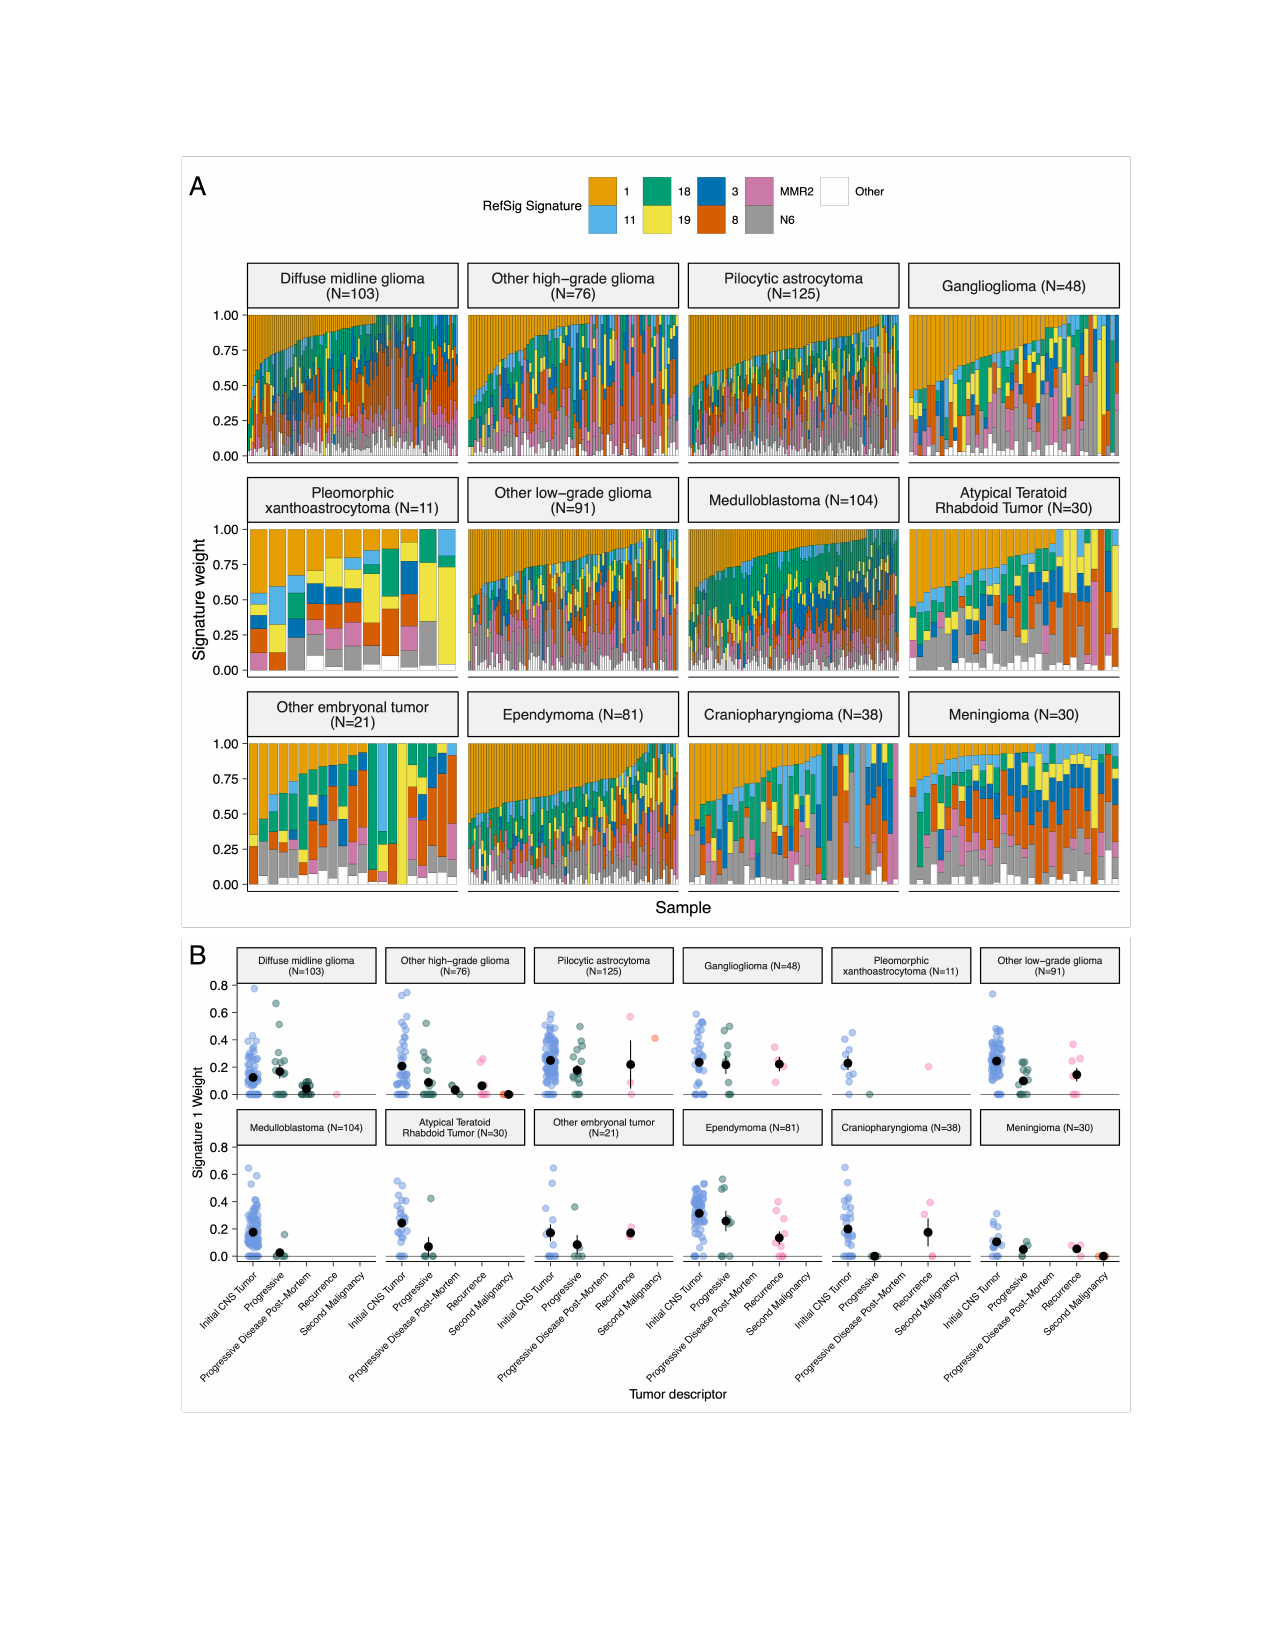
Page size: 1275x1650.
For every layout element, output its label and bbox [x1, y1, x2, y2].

picture [168, 150, 1144, 1421]
